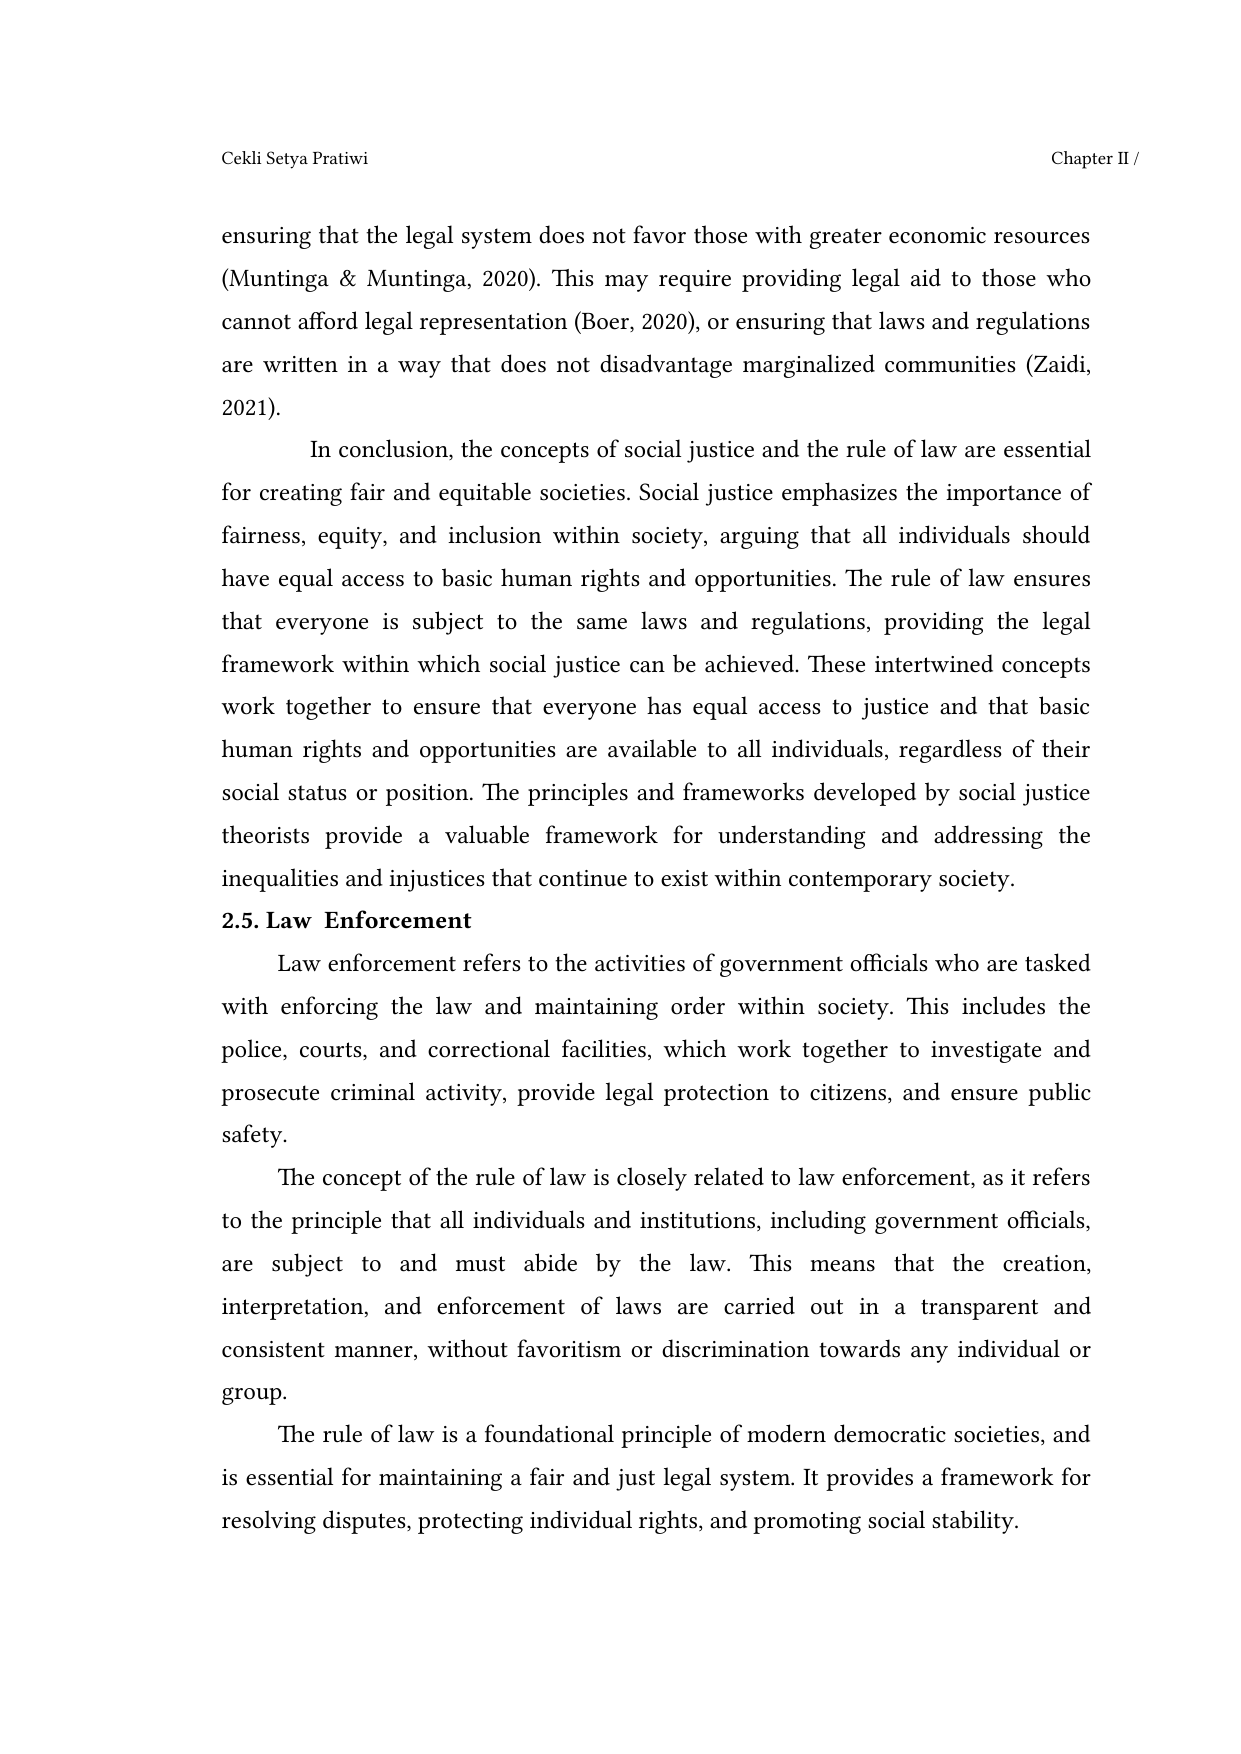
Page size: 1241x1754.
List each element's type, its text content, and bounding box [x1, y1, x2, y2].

text 2.5. Law Enforcement [221, 906, 1092, 935]
text The concept of the rule of law is closely related to law enforcement, as it refers to the principle that all individuals and institutions, including government officials, are subject to and must abide by the law. This means that the creation, interpretation, and enforcement of laws are carried out in a transparent and consistent manner, without favoritism or discrimination towards any individual or group. [221, 1163, 1092, 1406]
text Law enforcement refers to the activities of government officials who are tasked with enforcing the law and maintaining order within society. This includes the police, courts, and correctional facilities, which work together to investigate and prosecute criminal activity, provide legal protection to citizens, and ensure public safety. [221, 949, 1092, 1149]
text In conclusion, the concepts of social justice and the rule of law are essential for creating fair and equitable societies. Social justice emphasizes the importance of fairness, equity, and inclusion within society, arguing that all individuals should have equal access to basic human rights and opportunities. The rule of law ensures that everyone is subject to the same laws and regulations, providing the legal framework within which social justice can be achieved. These intertwined concepts work together to ensure that everyone has equal access to justice and that basic human rights and opportunities are available to all individuals, regardless of their social status or position. The principles and frameworks developed by social justice theorists provide a valuable framework for understanding and addressing the inequalities and injustices that continue to exist within contemporary society. [221, 436, 1092, 892]
text The rule of law is a foundational principle of modern democratic societies, and is essential for maintaining a fair and just legal system. It provides a framework for resolving disputes, protecting individual rights, and promoting social stability. [221, 1420, 1092, 1534]
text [221, 221, 1092, 421]
